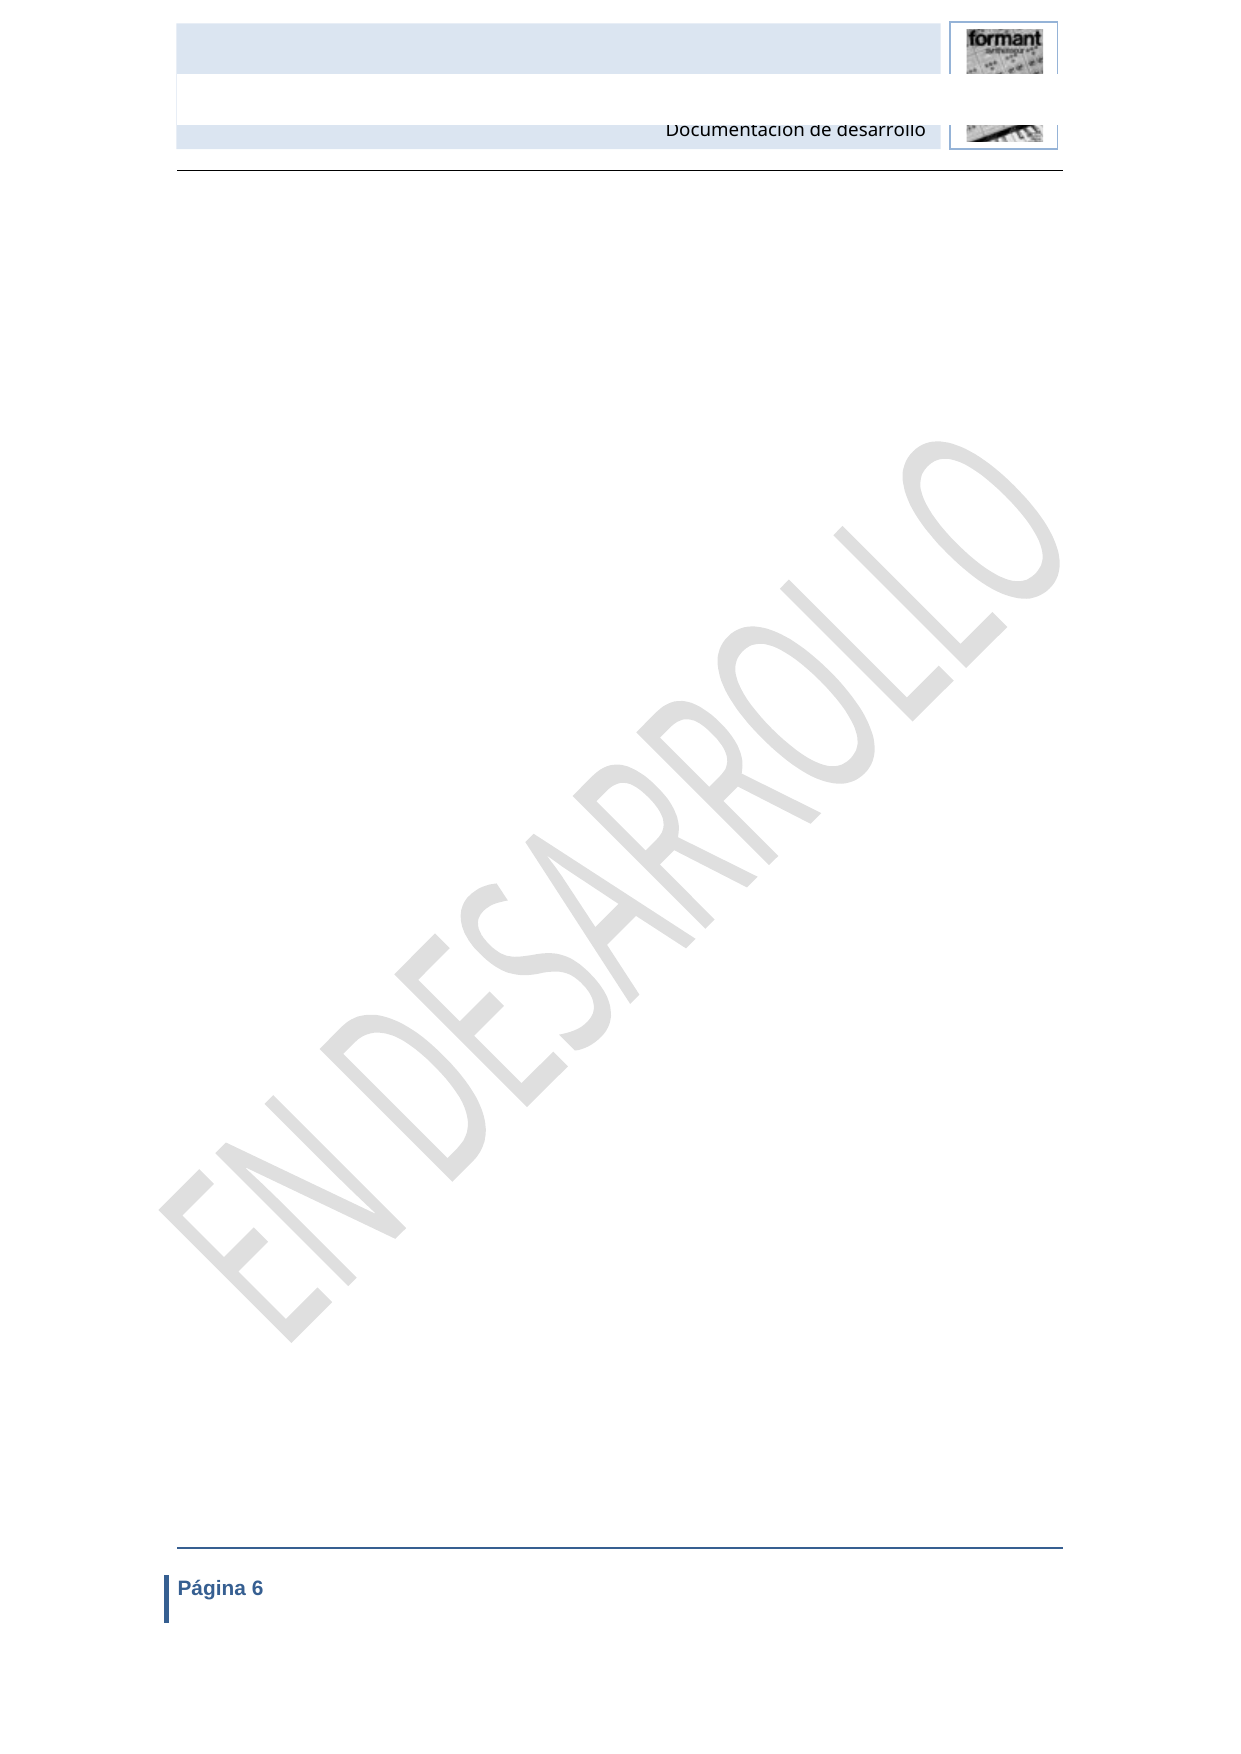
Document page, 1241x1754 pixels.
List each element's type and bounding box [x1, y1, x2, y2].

picture [966, 125, 1044, 142]
picture [966, 29, 1044, 74]
